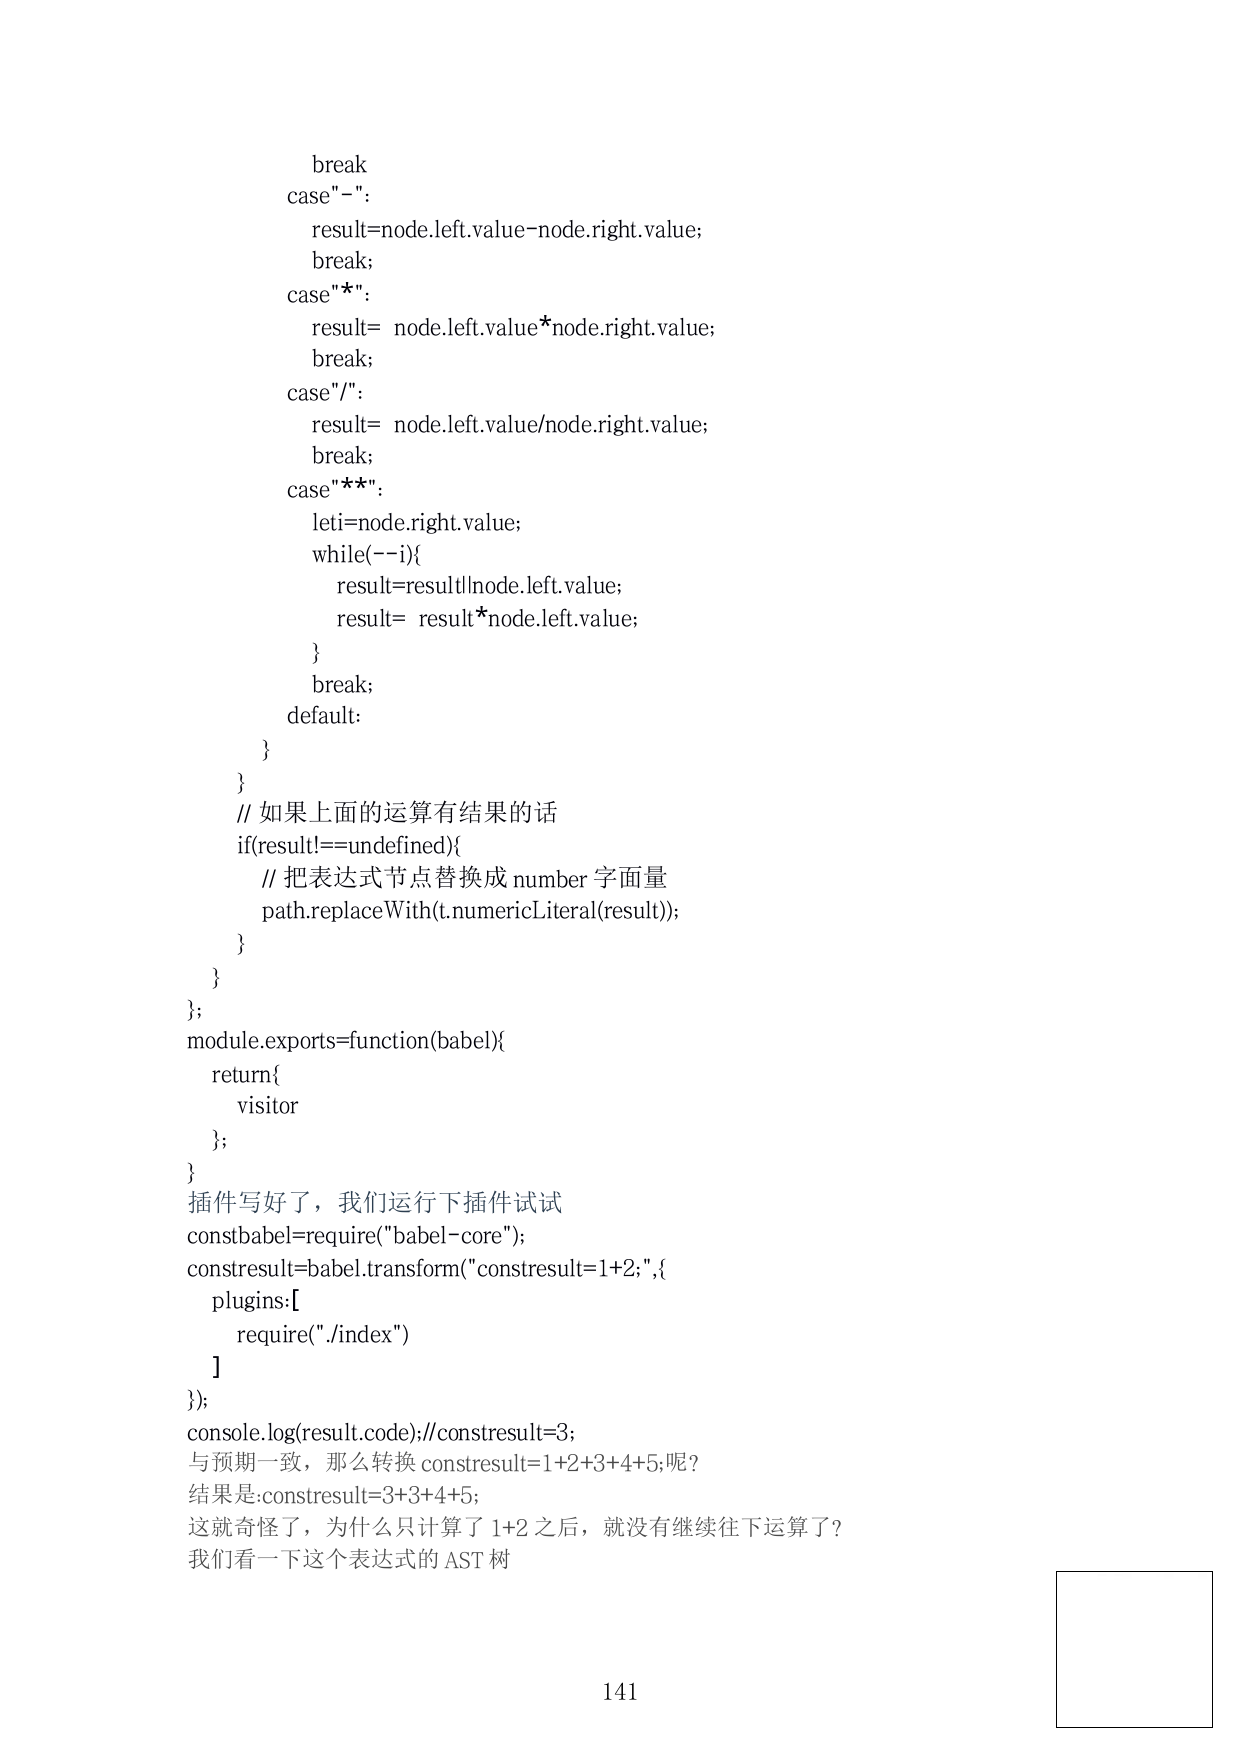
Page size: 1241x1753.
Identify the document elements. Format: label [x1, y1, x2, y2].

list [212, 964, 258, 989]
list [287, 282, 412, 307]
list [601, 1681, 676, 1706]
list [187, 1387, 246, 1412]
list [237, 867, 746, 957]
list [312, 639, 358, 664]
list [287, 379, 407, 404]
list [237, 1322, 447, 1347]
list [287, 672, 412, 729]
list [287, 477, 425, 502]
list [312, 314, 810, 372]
picture [1057, 1572, 1212, 1727]
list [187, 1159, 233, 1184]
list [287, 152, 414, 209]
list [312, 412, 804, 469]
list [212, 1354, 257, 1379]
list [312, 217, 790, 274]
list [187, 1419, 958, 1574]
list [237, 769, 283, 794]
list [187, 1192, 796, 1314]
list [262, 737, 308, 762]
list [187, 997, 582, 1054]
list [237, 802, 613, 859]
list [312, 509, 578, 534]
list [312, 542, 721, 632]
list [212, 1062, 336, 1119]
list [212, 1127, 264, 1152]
